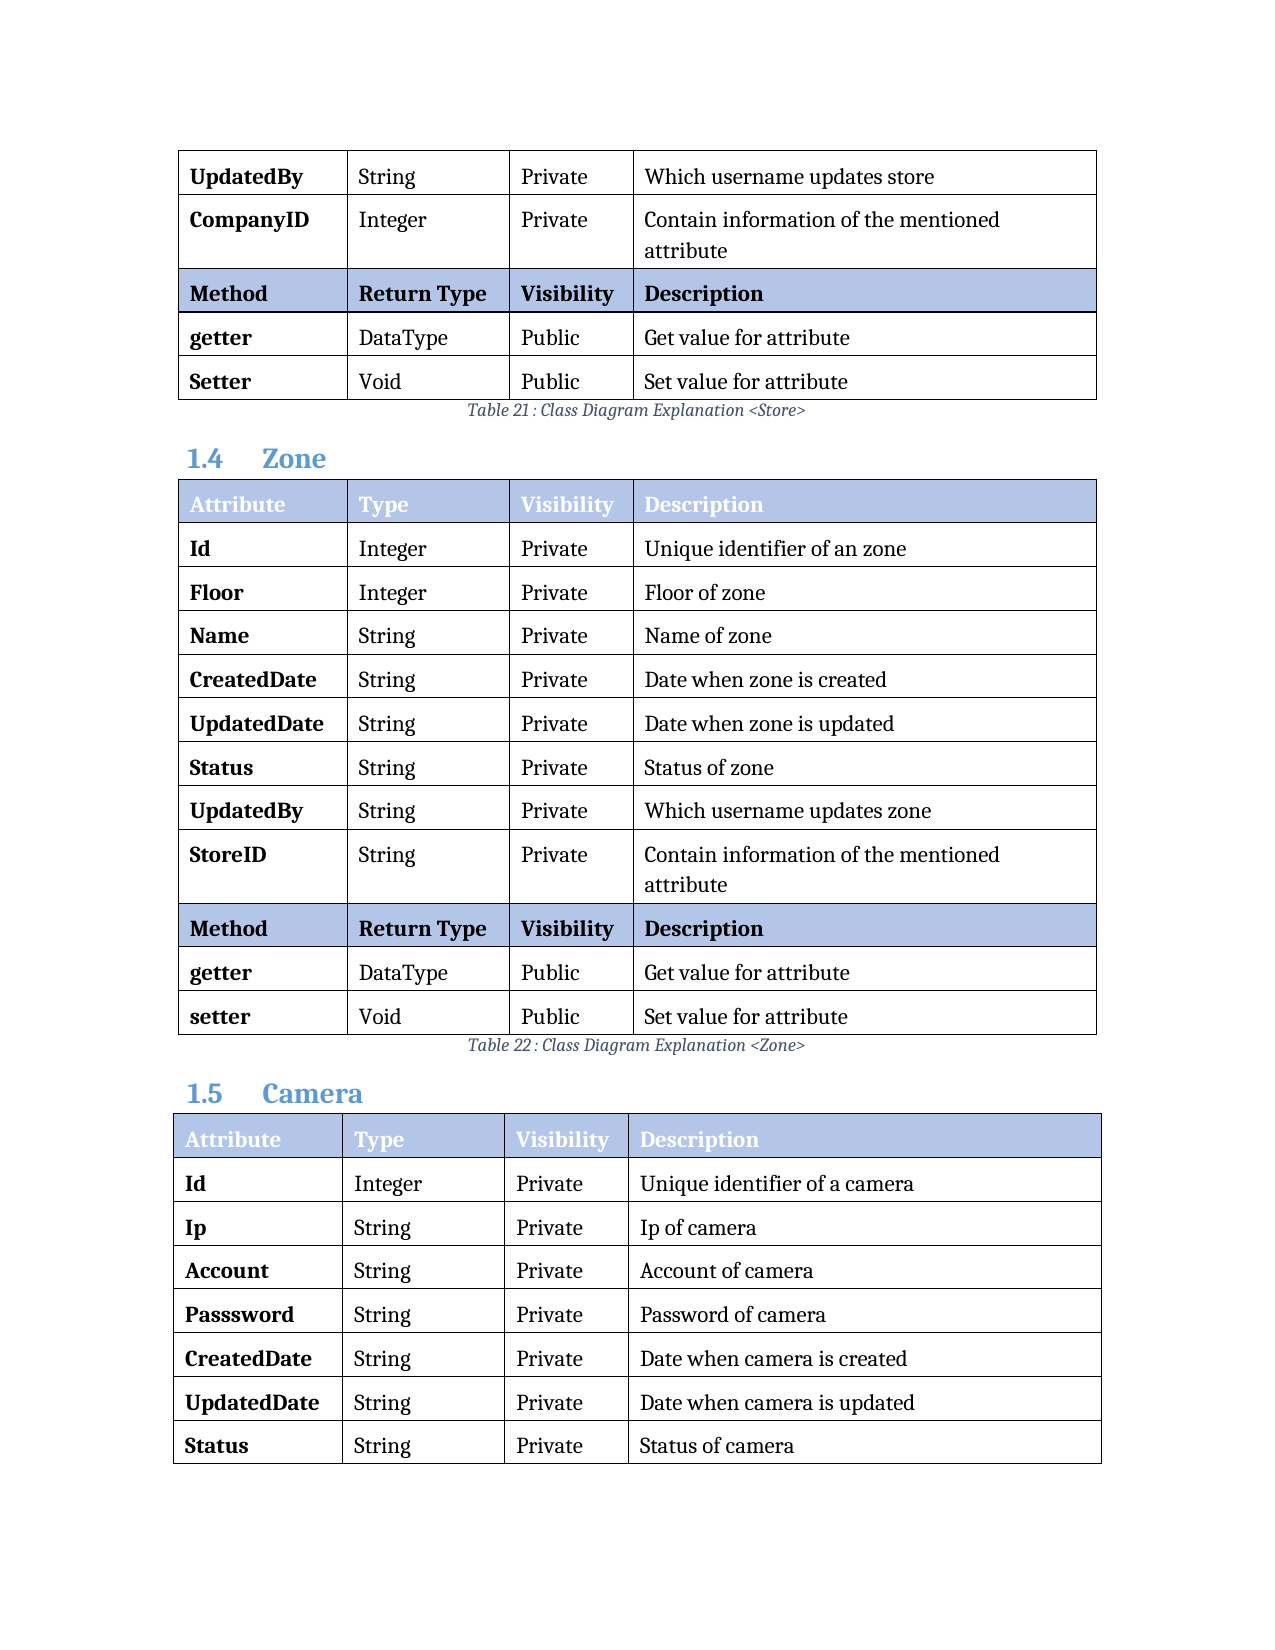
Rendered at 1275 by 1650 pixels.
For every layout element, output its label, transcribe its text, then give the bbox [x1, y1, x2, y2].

table_cell UpdatedBy [179, 786, 347, 828]
table_cell Set value for attribute [634, 991, 1096, 1034]
table_cell UpdatedDate [174, 1377, 342, 1419]
table_header Attribute [179, 480, 347, 522]
table_cell String [348, 611, 509, 653]
table_cell Private [505, 1289, 628, 1332]
table_cell Private [510, 567, 633, 610]
table_cell Private [510, 611, 633, 653]
table_cell Floor of zone [634, 567, 1096, 610]
table_cell Return Type [348, 904, 509, 946]
table_cell Void [348, 356, 509, 399]
table_cell Set value for attribute [634, 356, 1096, 399]
table_cell String [348, 742, 509, 785]
table_cell Private [510, 742, 633, 785]
table_cell Status [174, 1421, 342, 1463]
table_cell Integer [348, 567, 509, 610]
table_cell Private [510, 151, 633, 194]
table_cell Status of camera [629, 1421, 1101, 1463]
table_cell Private [510, 655, 633, 697]
table_cell CreatedDate [179, 655, 347, 697]
table_cell Account of camera [629, 1246, 1101, 1288]
table_cell Visibility [510, 904, 633, 946]
table_cell Account [174, 1246, 342, 1288]
table_cell Integer [348, 523, 509, 566]
table_cell Contain information of the mentioned attribute [634, 195, 1096, 268]
table_cell Public [510, 313, 633, 355]
table_cell Visibility [510, 269, 633, 311]
table_cell Private [510, 830, 633, 902]
table_cell Private [505, 1377, 628, 1419]
table_cell Void [348, 991, 509, 1034]
table_cell Setter [179, 356, 347, 399]
table_cell CompanyID [179, 195, 347, 268]
table_header Visibility [505, 1114, 628, 1157]
table_cell Get value for attribute [634, 947, 1096, 990]
table_cell DataType [348, 947, 509, 990]
table_cell Method [179, 904, 347, 946]
table_cell Unique identifier of a camera [629, 1158, 1101, 1201]
table_cell Id [174, 1158, 342, 1201]
table_cell Ip [174, 1202, 342, 1244]
table_cell Description [634, 904, 1096, 946]
table_cell Private [510, 523, 633, 566]
table_cell Password of camera [629, 1289, 1101, 1332]
table_cell Status of zone [634, 742, 1096, 785]
table_cell Name of zone [634, 611, 1096, 653]
table_cell UpdatedBy [179, 151, 347, 194]
table_cell String [343, 1289, 504, 1332]
table_cell String [343, 1333, 504, 1376]
table_cell Date when zone is created [634, 655, 1096, 697]
table_cell String [348, 830, 509, 902]
table_cell Date when zone is updated [634, 698, 1096, 741]
table_cell Private [505, 1202, 628, 1244]
table_cell Private [505, 1158, 628, 1201]
table_cell Status [179, 742, 347, 785]
table_header Description [629, 1114, 1101, 1157]
table_cell Get value for attribute [634, 313, 1096, 355]
table_cell Date when camera is created [629, 1333, 1101, 1376]
table_cell DataType [348, 313, 509, 355]
table_cell Return Type [348, 269, 509, 311]
table_header Attribute [174, 1114, 342, 1157]
subtitle Camera [187, 1077, 1125, 1111]
table_cell Contain information of the mentioned attribute [634, 830, 1096, 902]
table_cell String [343, 1246, 504, 1288]
table_cell String [343, 1202, 504, 1244]
table_cell Floor [179, 567, 347, 610]
table_cell Passsword [174, 1289, 342, 1332]
table_cell Which username updates zone [634, 786, 1096, 828]
table_cell getter [179, 313, 347, 355]
table_cell Private [510, 698, 633, 741]
table_cell String [343, 1377, 504, 1419]
table_cell Id [179, 523, 347, 566]
table_cell Unique identifier of an zone [634, 523, 1096, 566]
subtitle Zone [187, 442, 1125, 476]
table_cell Integer [348, 195, 509, 268]
table_header Description [634, 480, 1096, 522]
table_cell Private [505, 1333, 628, 1376]
table_cell Ip of camera [629, 1202, 1101, 1244]
table_cell Public [510, 991, 633, 1034]
table_cell Private [510, 195, 633, 268]
table_cell Method [179, 269, 347, 311]
table_cell Date when camera is updated [629, 1377, 1101, 1419]
table_cell Public [510, 356, 633, 399]
table_cell String [348, 151, 509, 194]
table_cell Private [505, 1421, 628, 1463]
table_cell String [348, 698, 509, 741]
table_cell Public [510, 947, 633, 990]
table_cell Integer [343, 1158, 504, 1201]
table_cell Private [510, 786, 633, 828]
table_cell Name [179, 611, 347, 653]
table_cell getter [179, 947, 347, 990]
table_cell UpdatedDate [179, 698, 347, 741]
table_cell String [343, 1421, 504, 1463]
table_header Visibility [510, 480, 633, 522]
table_header Type [343, 1114, 504, 1157]
table_cell Description [634, 269, 1096, 311]
table_cell Private [505, 1246, 628, 1288]
table_cell Which username updates store [634, 151, 1096, 194]
table_cell CreatedDate [174, 1333, 342, 1376]
table_cell setter [179, 991, 347, 1034]
table_cell String [348, 655, 509, 697]
table_header Type [348, 480, 509, 522]
table_cell String [348, 786, 509, 828]
table_cell StoreID [179, 830, 347, 902]
